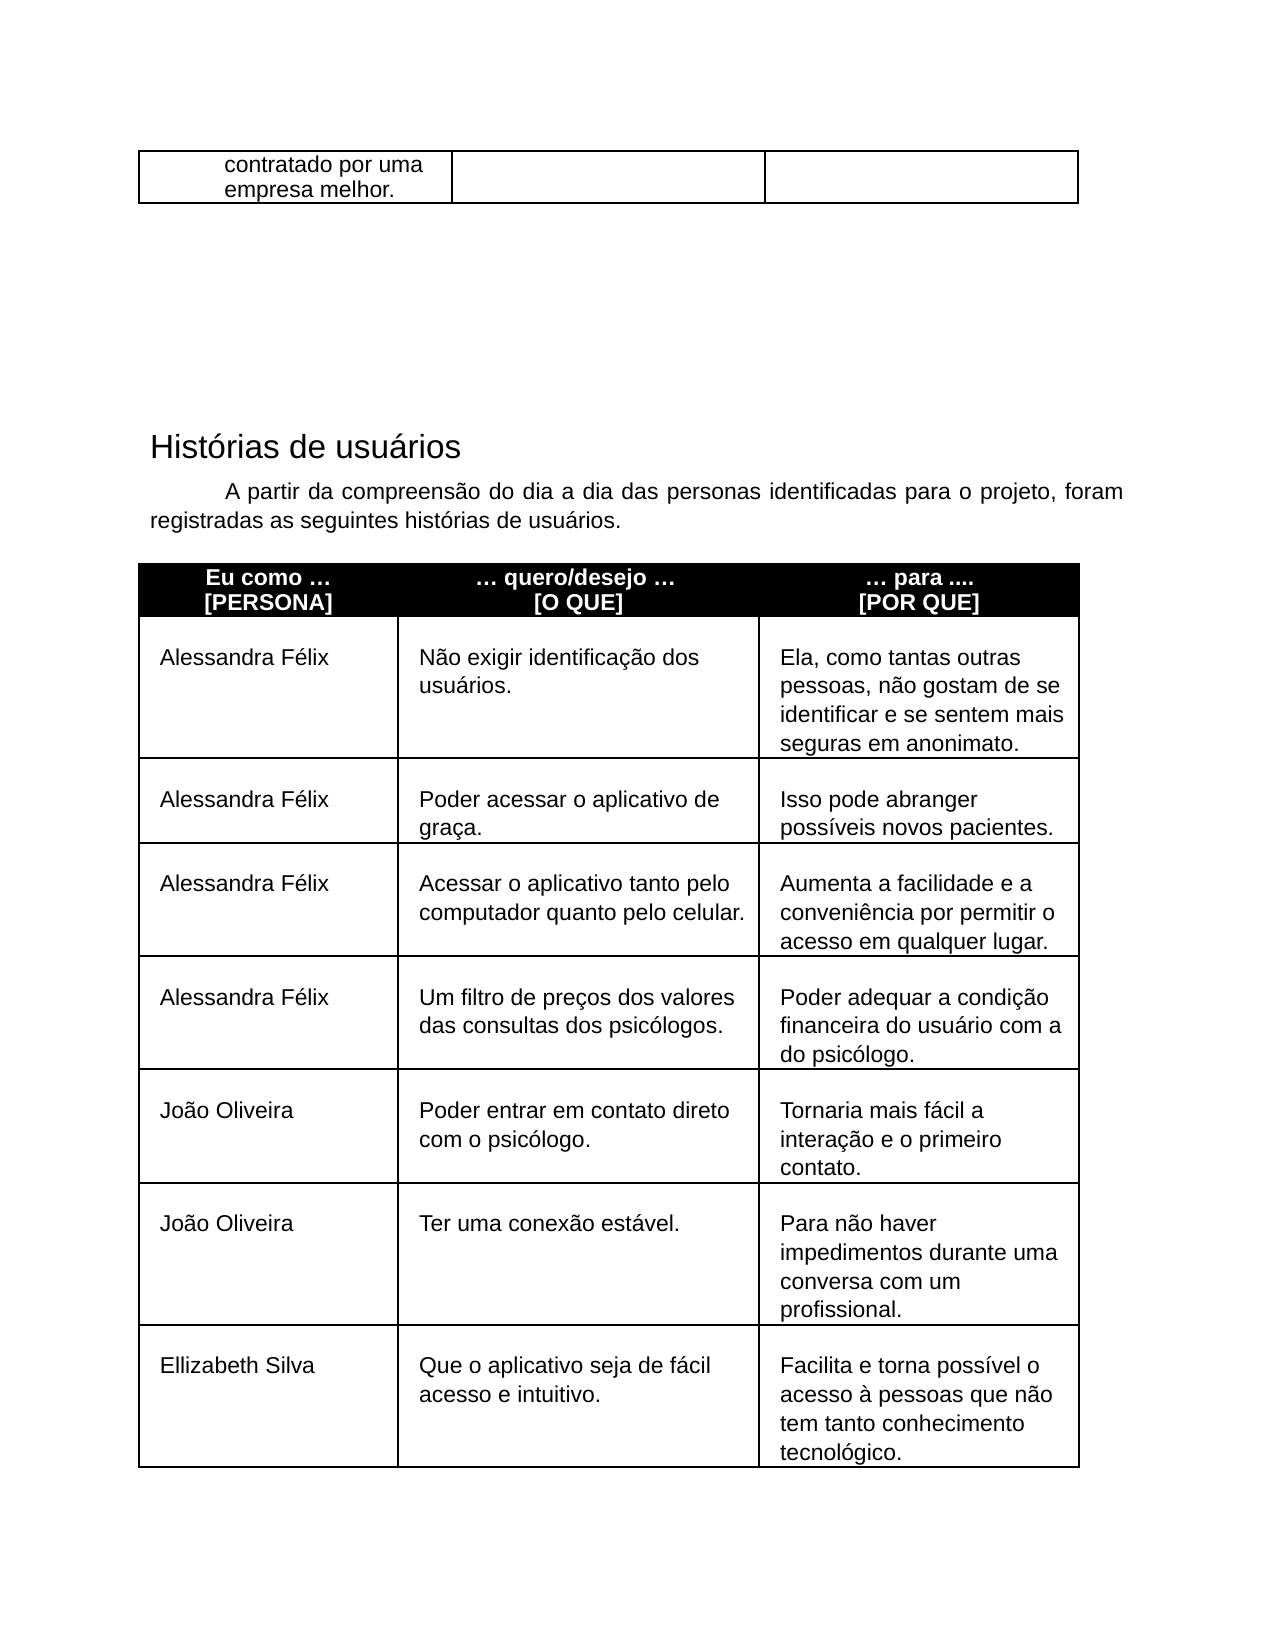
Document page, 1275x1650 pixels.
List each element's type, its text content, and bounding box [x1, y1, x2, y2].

table_cell João Oliveira [140, 1184, 397, 1324]
table_header Eu como … [PERSONA] [140, 565, 397, 615]
table_cell Que o aplicativo seja de fácil acesso e intuitivo. [399, 1326, 758, 1466]
text Histórias de usuários [150, 435, 1125, 464]
table_cell Tornaria mais fácil a interação e o primeiro contato. [760, 1070, 1078, 1182]
table_cell Acessar o aplicativo tanto pelo computador quanto pelo celular. [399, 844, 758, 955]
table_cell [766, 152, 1077, 202]
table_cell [140, 152, 451, 202]
table_cell Não exigir identificação dos usuários. [399, 617, 758, 757]
table_header … quero/desejo … [O QUE] [399, 565, 758, 615]
table_cell Ellizabeth Silva [140, 1326, 397, 1466]
table_cell Alessandra Félix [140, 844, 397, 955]
table_cell Alessandra Félix [140, 759, 397, 842]
table_cell Ter uma conexão estável. [399, 1184, 758, 1324]
table_cell Poder adequar a condição financeira do usuário com a do psicólogo. [760, 957, 1078, 1068]
table_cell Para não haver impedimentos durante uma conversa com um profissional. [760, 1184, 1078, 1324]
table_cell Facilita e torna possível o acesso à pessoas que não tem tanto conhecimento tecnológico. [760, 1326, 1078, 1466]
table_cell Poder entrar em contato direto com o psicólogo. [399, 1070, 758, 1182]
table_cell Poder acessar o aplicativo de graça. [399, 759, 758, 842]
table_header … para .... [POR QUE] [760, 565, 1078, 615]
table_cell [453, 152, 764, 202]
table_cell Alessandra Félix [140, 617, 397, 757]
table_cell Isso pode abranger possíveis novos pacientes. [760, 759, 1078, 842]
table_cell Um filtro de preços dos valores das consultas dos psicólogos. [399, 957, 758, 1068]
table_cell João Oliveira [140, 1070, 397, 1182]
table_cell Aumenta a facilidade e a conveniência por permitir o acesso em qualquer lugar. [760, 844, 1078, 955]
table_cell Alessandra Félix [140, 957, 397, 1068]
table_cell Ela, como tantas outras pessoas, não gostam de se identificar e se sentem mais seguras em anonimato. [760, 617, 1078, 757]
text A partir da compreensão do dia a dia das personas identificadas para o projeto, foram registradas as seguintes histórias de usuários. [150, 477, 1125, 534]
